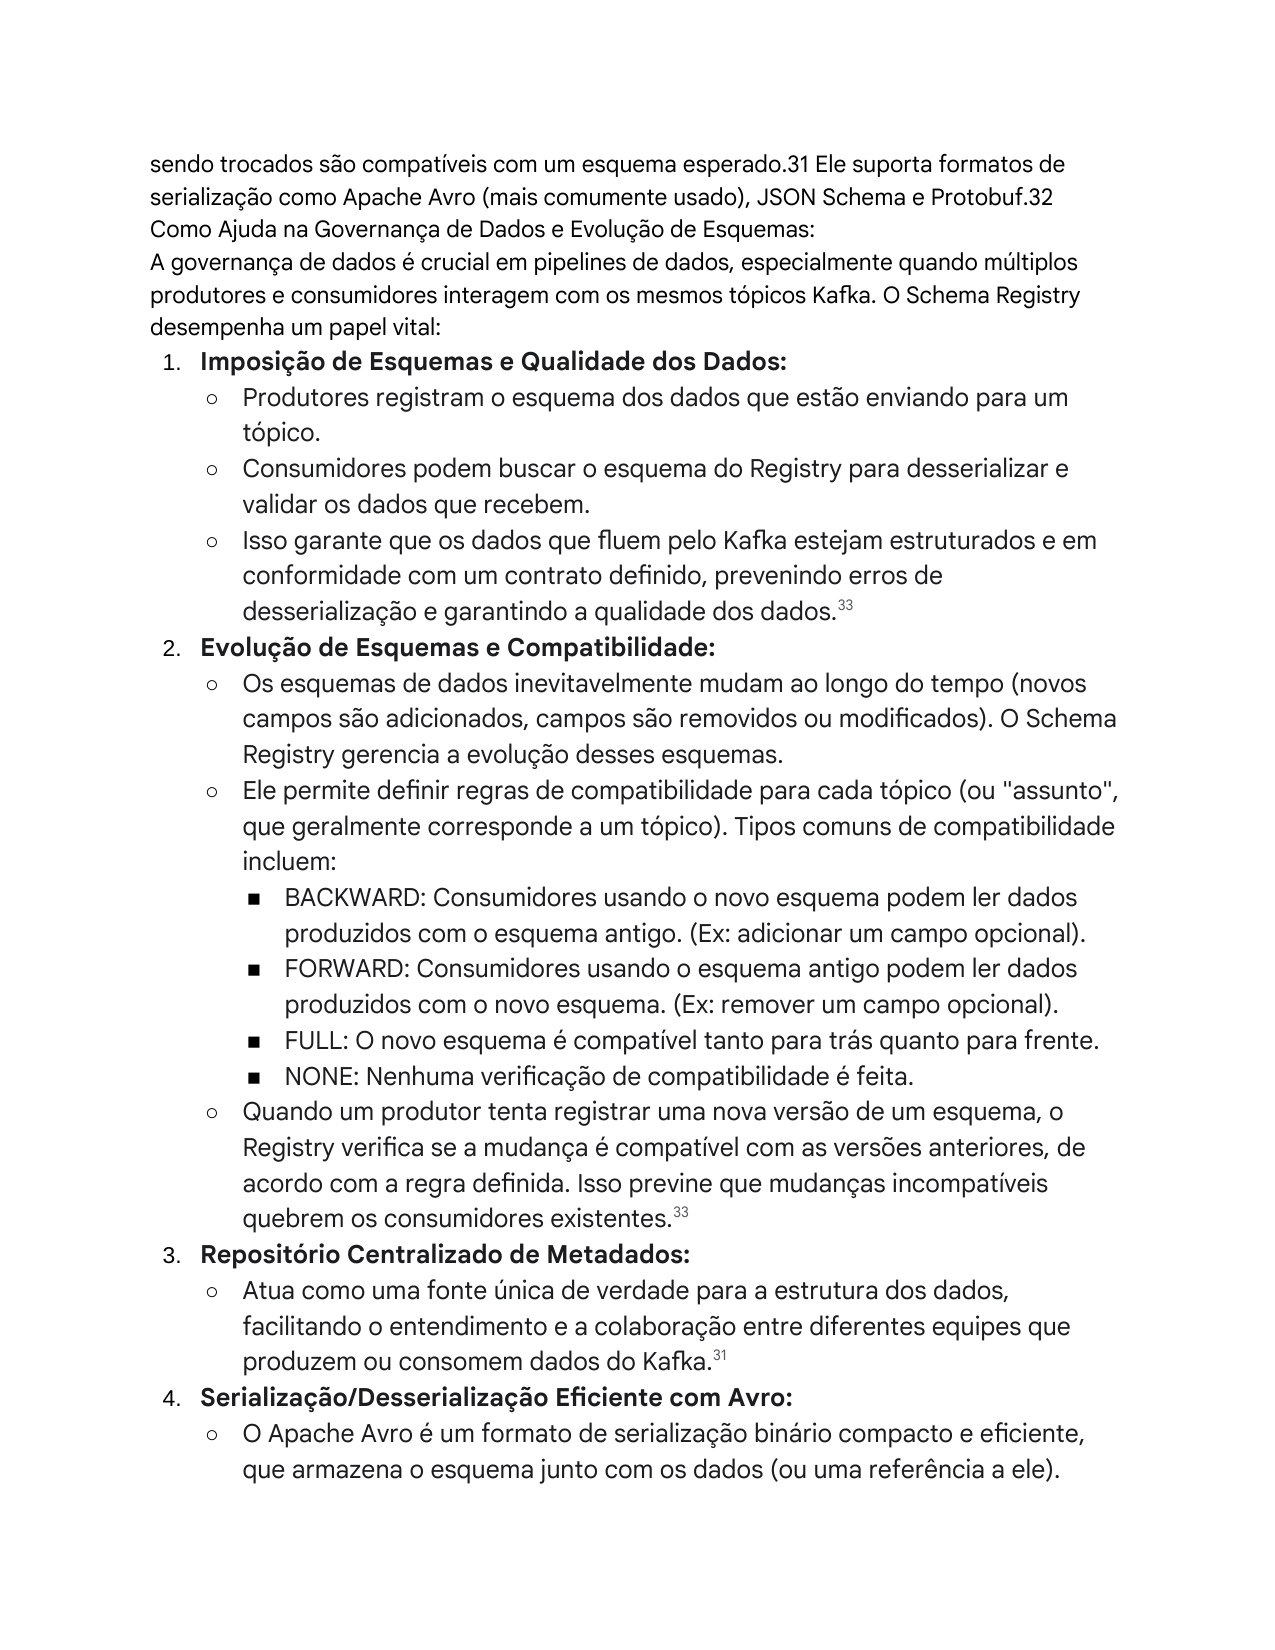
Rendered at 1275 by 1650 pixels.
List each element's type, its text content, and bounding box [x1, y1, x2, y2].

list Produtores registram o esquema dos dados que estão enviando para um tópico. [205, 382, 1125, 449]
text A governança de dados é crucial em pipelines de dados, especialmente quando múltiplos produtores e consumidores interagem com os mesmos tópicos Kafka. O Schema Registry desempenha um papel vital: [150, 248, 1125, 342]
list Consumidores podem buscar o esquema do Registry para desserializar e validar os dados que recebem. [205, 453, 1125, 521]
list Os esquemas de dados inevitavelmente mudam ao longo do tempo (novos campos são adicionados, campos são removidos ou modificados). O Schema Registry gerencia a evolução desses esquemas. [205, 668, 1125, 771]
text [150, 150, 1125, 211]
list FORWARD: Consumidores usando o esquema antigo podem ler dados produzidos com o novo esquema. (Ex: remover um campo opcional). [247, 954, 1125, 1021]
list BACKWARD: Consumidores usando o novo esquema podem ler dados produzidos com o esquema antigo. (Ex: adicionar um campo opcional). [247, 882, 1125, 949]
list Quando um produtor tenta registrar uma nova versão de um esquema, o Registry verifica se a mudança é compatível com as versões anteriores, de acordo com a regra definida. Isso previne que mudanças incompatíveis quebrem os consumidores existentes.33 [205, 1097, 1125, 1235]
list Imposição de Esquemas e Qualidade dos Dados: [162, 346, 1125, 378]
list FULL: O novo esquema é compatível tanto para trás quanto para frente. [247, 1025, 1125, 1056]
text Como Ajuda na Governança de Dados e Evolução de Esquemas: [150, 215, 1125, 244]
list Serialização/Desserialização Eficiente com Avro: [162, 1382, 1125, 1414]
list Repositório Centralizado de Metadados: [162, 1239, 1125, 1271]
list Isso garante que os dados que fluem pelo Kafka estejam estruturados e em conformidade com um contrato definido, prevenindo erros de desserialização e garantindo a qualidade dos dados.33 [205, 525, 1125, 628]
list Atua como uma fonte única de verdade para a estrutura dos dados, facilitando o entendimento e a colaboração entre diferentes equipes que produzem ou consomem dados do Kafka.31 [205, 1275, 1125, 1378]
list Evolução de Esquemas e Compatibilidade: [162, 632, 1125, 663]
list Ele permite definir regras de compatibilidade para cada tópico (ou "assunto", que geralmente corresponde a um tópico). Tipos comuns de compatibilidade incluem: [205, 775, 1125, 878]
list O Apache Avro é um formato de serialização binário compacto e eficiente, que armazena o esquema junto com os dados (ou uma referência a ele). [205, 1418, 1125, 1485]
list NONE: Nenhuma verificação de compatibilidade é feita. [247, 1061, 1125, 1092]
